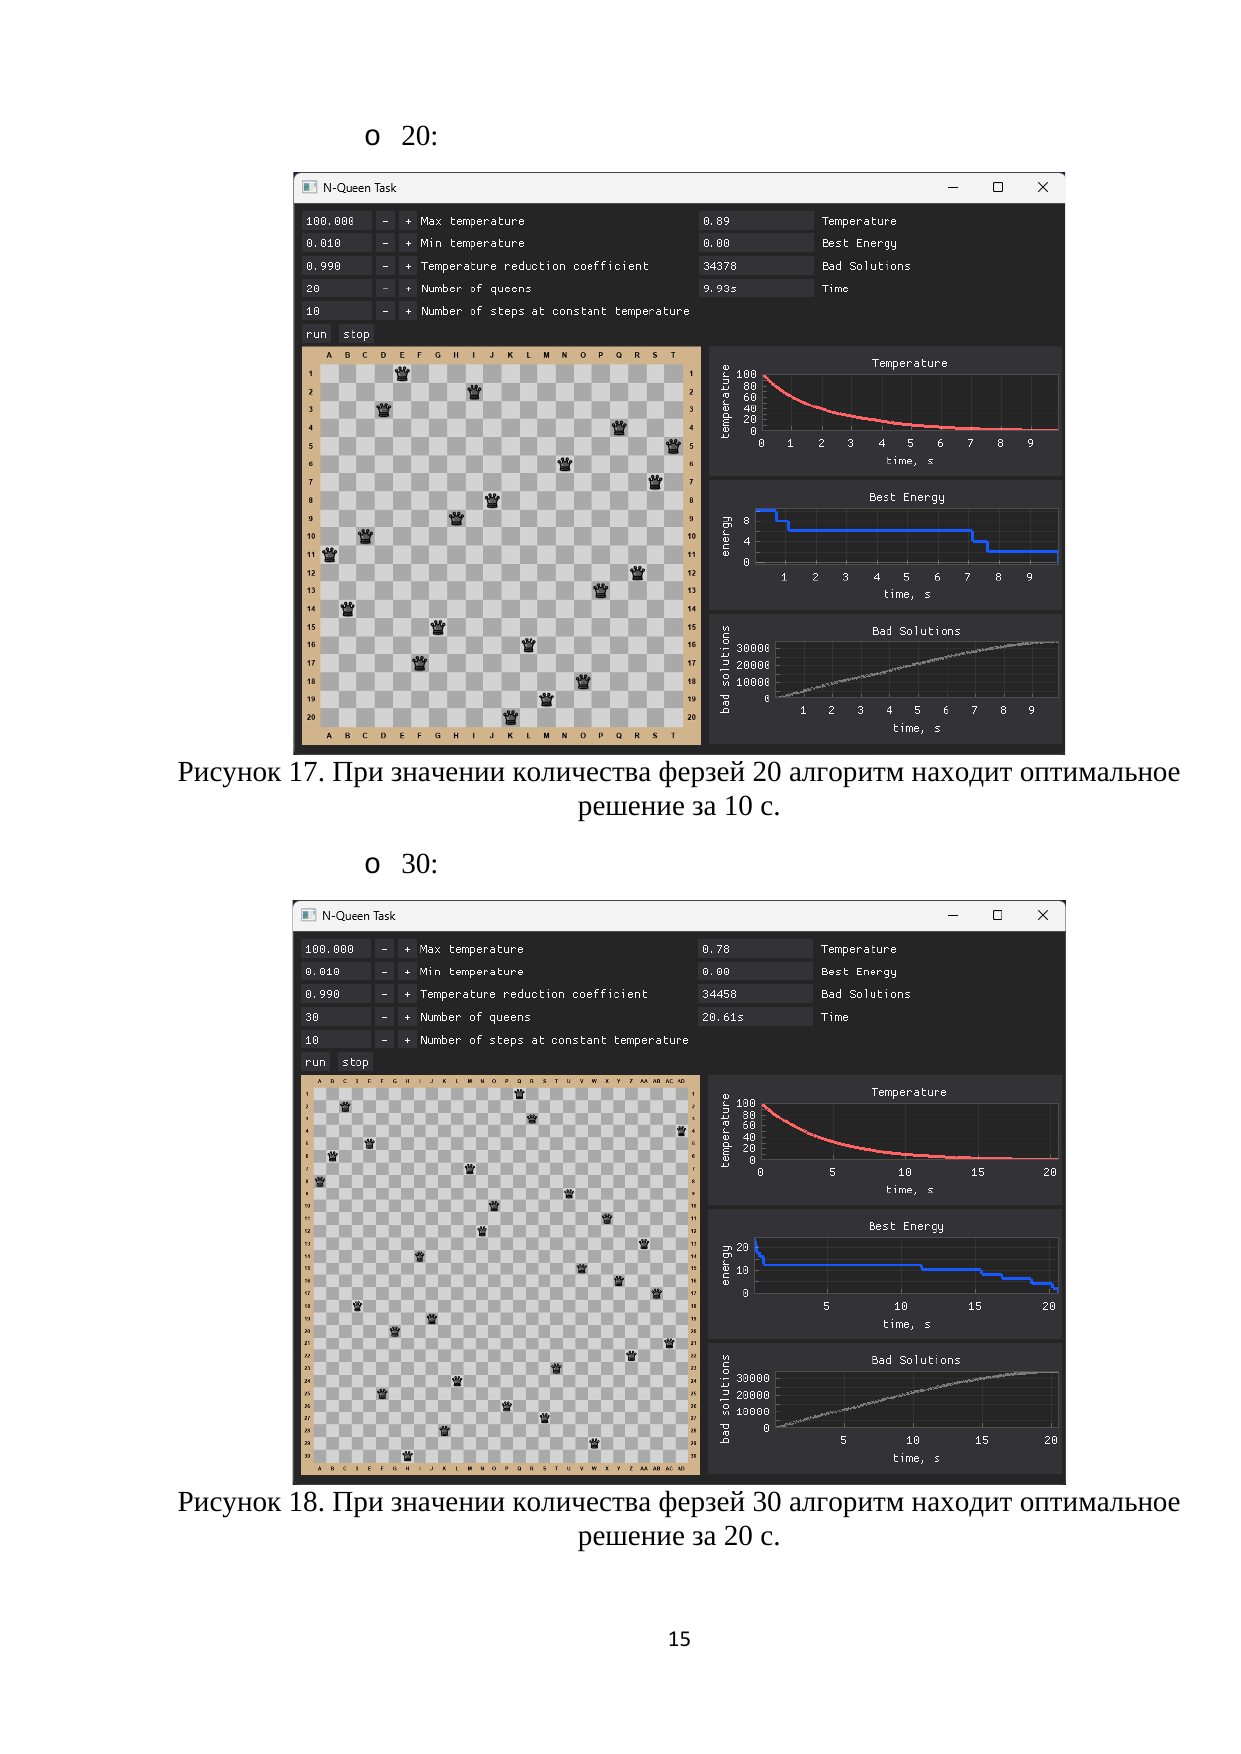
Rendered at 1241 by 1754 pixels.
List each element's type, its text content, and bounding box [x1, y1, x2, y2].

picture [293, 172, 1066, 755]
list 30: [363, 847, 1181, 883]
list 20: [363, 118, 1181, 154]
picture [292, 900, 1066, 1485]
